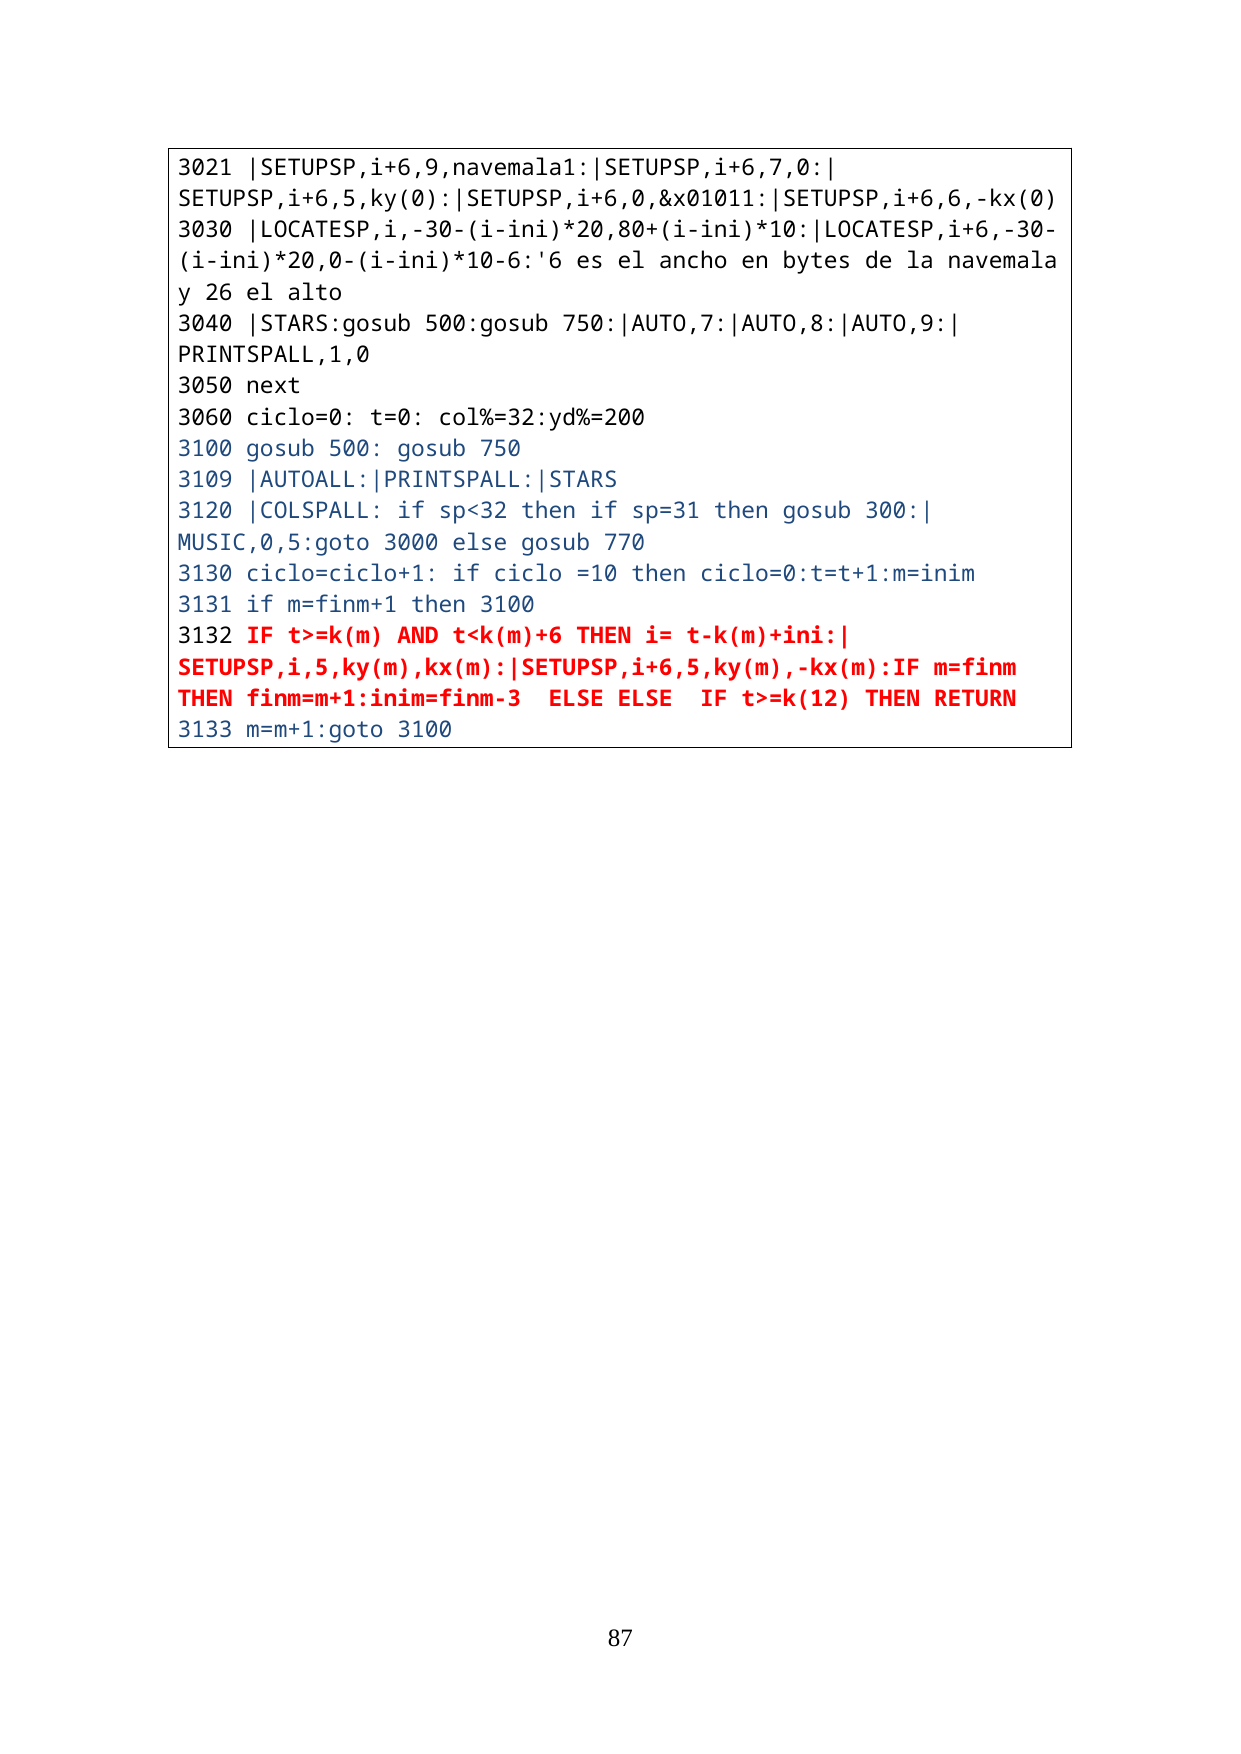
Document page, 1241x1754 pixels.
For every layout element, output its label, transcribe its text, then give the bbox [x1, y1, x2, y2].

text 3130 ciclo=ciclo+1: if ciclo =10 then ciclo=0:t=t+1:m=inim [177, 557, 1063, 588]
text 3060 ciclo=0: t=0: col%=32:yd%=200 [177, 401, 1063, 432]
text 3109 |AUTOALL:|PRINTSPALL:|STARS [177, 463, 1063, 494]
text 3131 if m=finm+1 then 3100 [177, 588, 1063, 619]
text 3100 gosub 500: gosub 750 [177, 432, 1063, 463]
text 3021 |SETUPSP,i+6,9,navemala1:|SETUPSP,i+6,7,0:|SETUPSP,i+6,5,ky(0):|SETUPSP,i+6,0,&x01011:|SETUPSP,i+6,6,-kx(0) [169, 149, 1071, 213]
text 3132 IF t>=k(m) AND t<k(m)+6 THEN i= t-k(m)+ini:|SETUPSP,i,5,ky(m),kx(m):|SETUPSP,i+6,5,ky(m),-kx(m):IF m=finm THEN finm=m+1:inim=finm-3 ELSE ELSE IF t>=k(12) THEN RETURN [177, 619, 1063, 710]
text 3120 |COLSPALL: if sp<32 then if sp=31 then gosub 300:|MUSIC,0,5:goto 3000 else gosub 770 [177, 494, 1063, 557]
text 3050 next [177, 369, 1063, 401]
text 3133 m=m+1:goto 3100 [169, 710, 1071, 747]
text 3040 |STARS:gosub 500:gosub 750:|AUTO,7:|AUTO,8:|AUTO,9:|PRINTSPALL,1,0 [177, 307, 1063, 369]
text 3030 |LOCATESP,i,-30-(i-ini)*20,80+(i-ini)*10:|LOCATESP,i+6,-30-(i-ini)*20,0-(i-ini)*10-6:'6 es el ancho en bytes de la navemala y 26 el alto [177, 213, 1063, 307]
